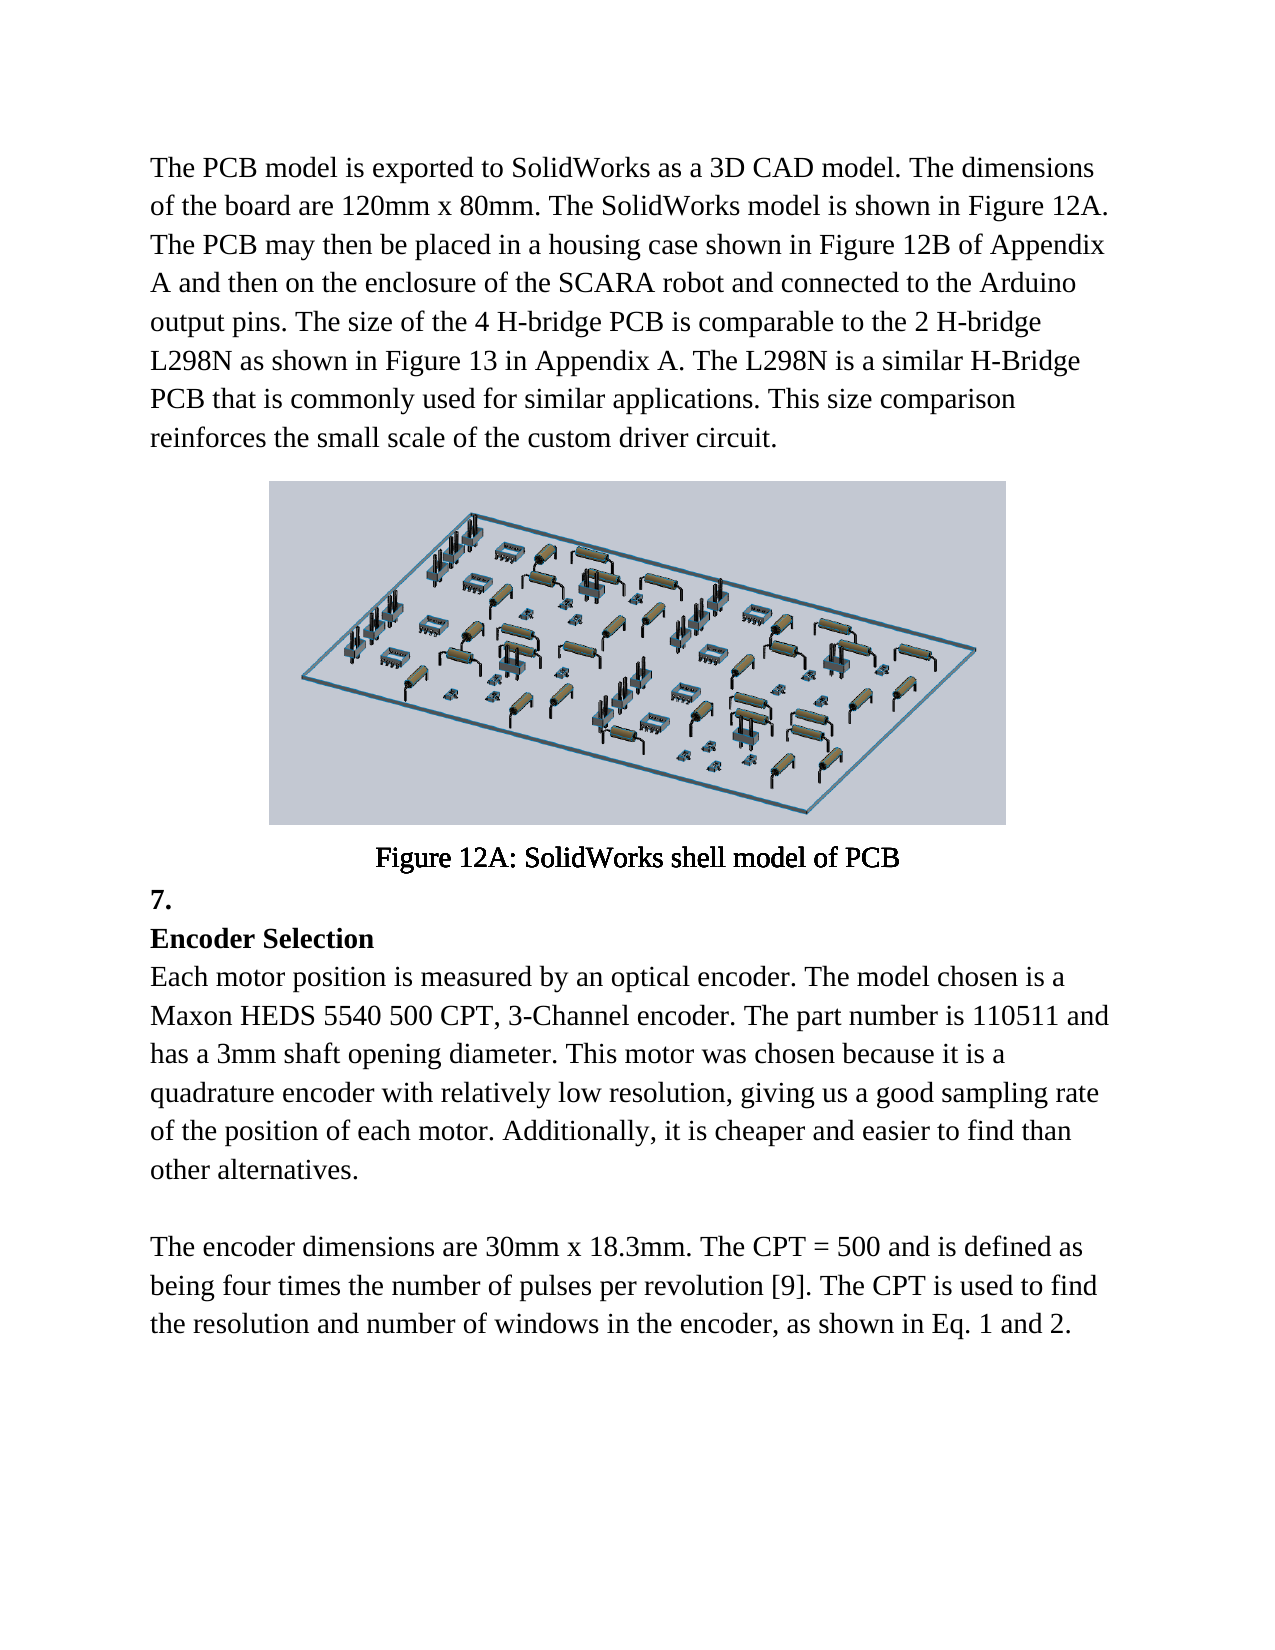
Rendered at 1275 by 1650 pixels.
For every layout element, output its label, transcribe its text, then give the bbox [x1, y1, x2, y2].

picture [269, 481, 1006, 825]
text The PCB model is exported to SolidWorks as a 3D CAD model. The dimensions of the board are 120mm x 80mm. The SolidWorks model is shown in Figure 12A. The PCB may then be placed in a housing case shown in Figure 12B of Appendix A and then on the enclosure of the SCARA robot and connected to the Arduino output pins. The size of the 4 H-bridge PCB is comparable to the 2 H-bridge L298N as shown in Figure 13 in Appendix A. The L298N is a similar H-Bridge PCB that is commonly used for similar applications. This size comparison reinforces the small scale of the custom driver circuit. [150, 150, 1125, 453]
text Each motor position is measured by an optical encoder. The model chosen is a Maxon HEDS 5540 500 CPT, 3-Channel encoder. The part number is 110511 and has a 3mm shaft opening diameter. This motor was chosen because it is a quadrature encoder with relatively low resolution, giving us a good sampling rate of the position of each motor. Additionally, it is cheaper and easier to find than other alternatives. [150, 959, 1125, 1186]
list Encoder Selection [150, 882, 1125, 954]
text The encoder dimensions are 30mm x 18.3mm. The CPT = 500 and is defined as being four times the number of pulses per revolution [9]. The CPT is used to find the resolution and number of windows in the encoder, as shown in Eq. 1 and 2. [150, 1229, 1125, 1340]
